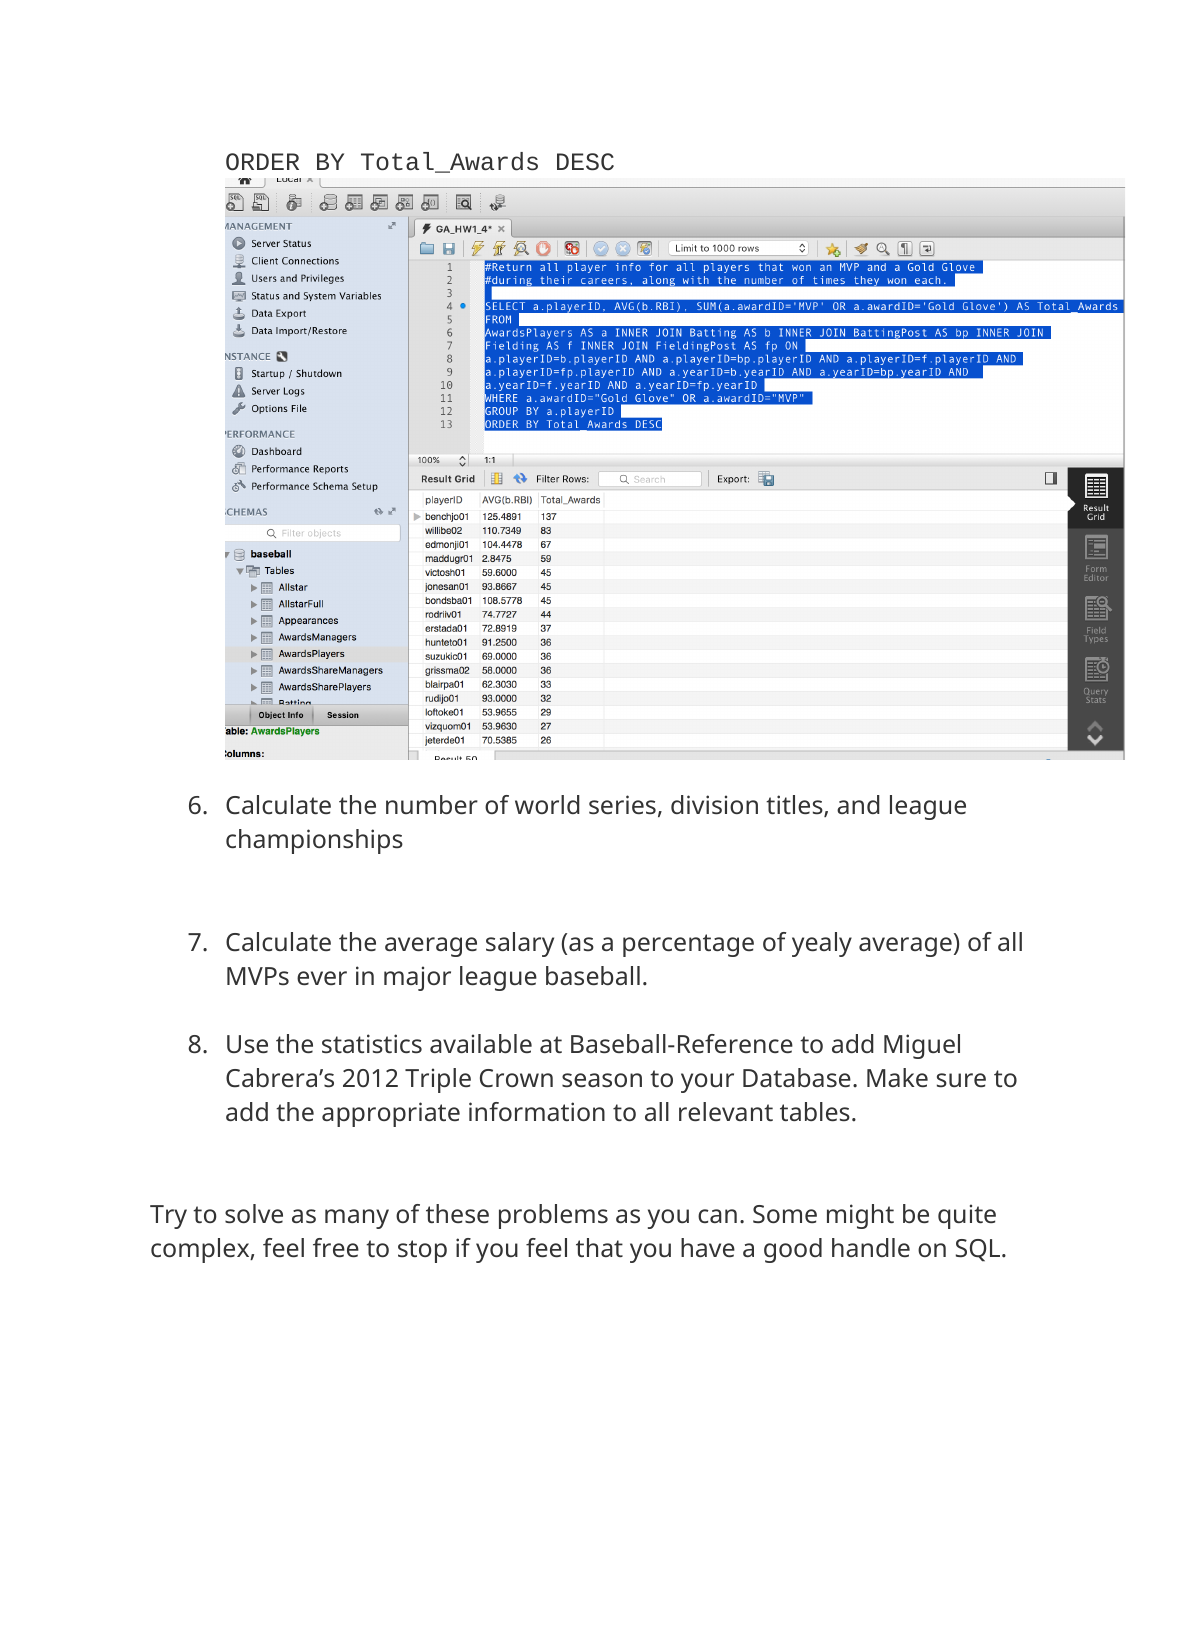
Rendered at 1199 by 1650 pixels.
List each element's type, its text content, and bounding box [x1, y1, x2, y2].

list Calculate the number of world series, division titles, and league championships [187, 788, 1049, 856]
list Use the statistics available at Baseball-Reference to add Miguel Cabrera’s 2012 Triple Crown season to your Database. Make sure to add the appropriate information to all relevant tables. [187, 1026, 1049, 1129]
list Calculate the average salary (as a percentage of yealy average) of all MVPs ever in major league baseball. [187, 924, 1049, 992]
text ORDER BY Total_Awards DESC [225, 150, 1049, 178]
picture [225, 178, 1125, 760]
text Try to solve as many of these problems as you can. Some might be quite complex, feel free to stop if you feel that you have a good handle on SQL. [150, 1197, 1049, 1265]
